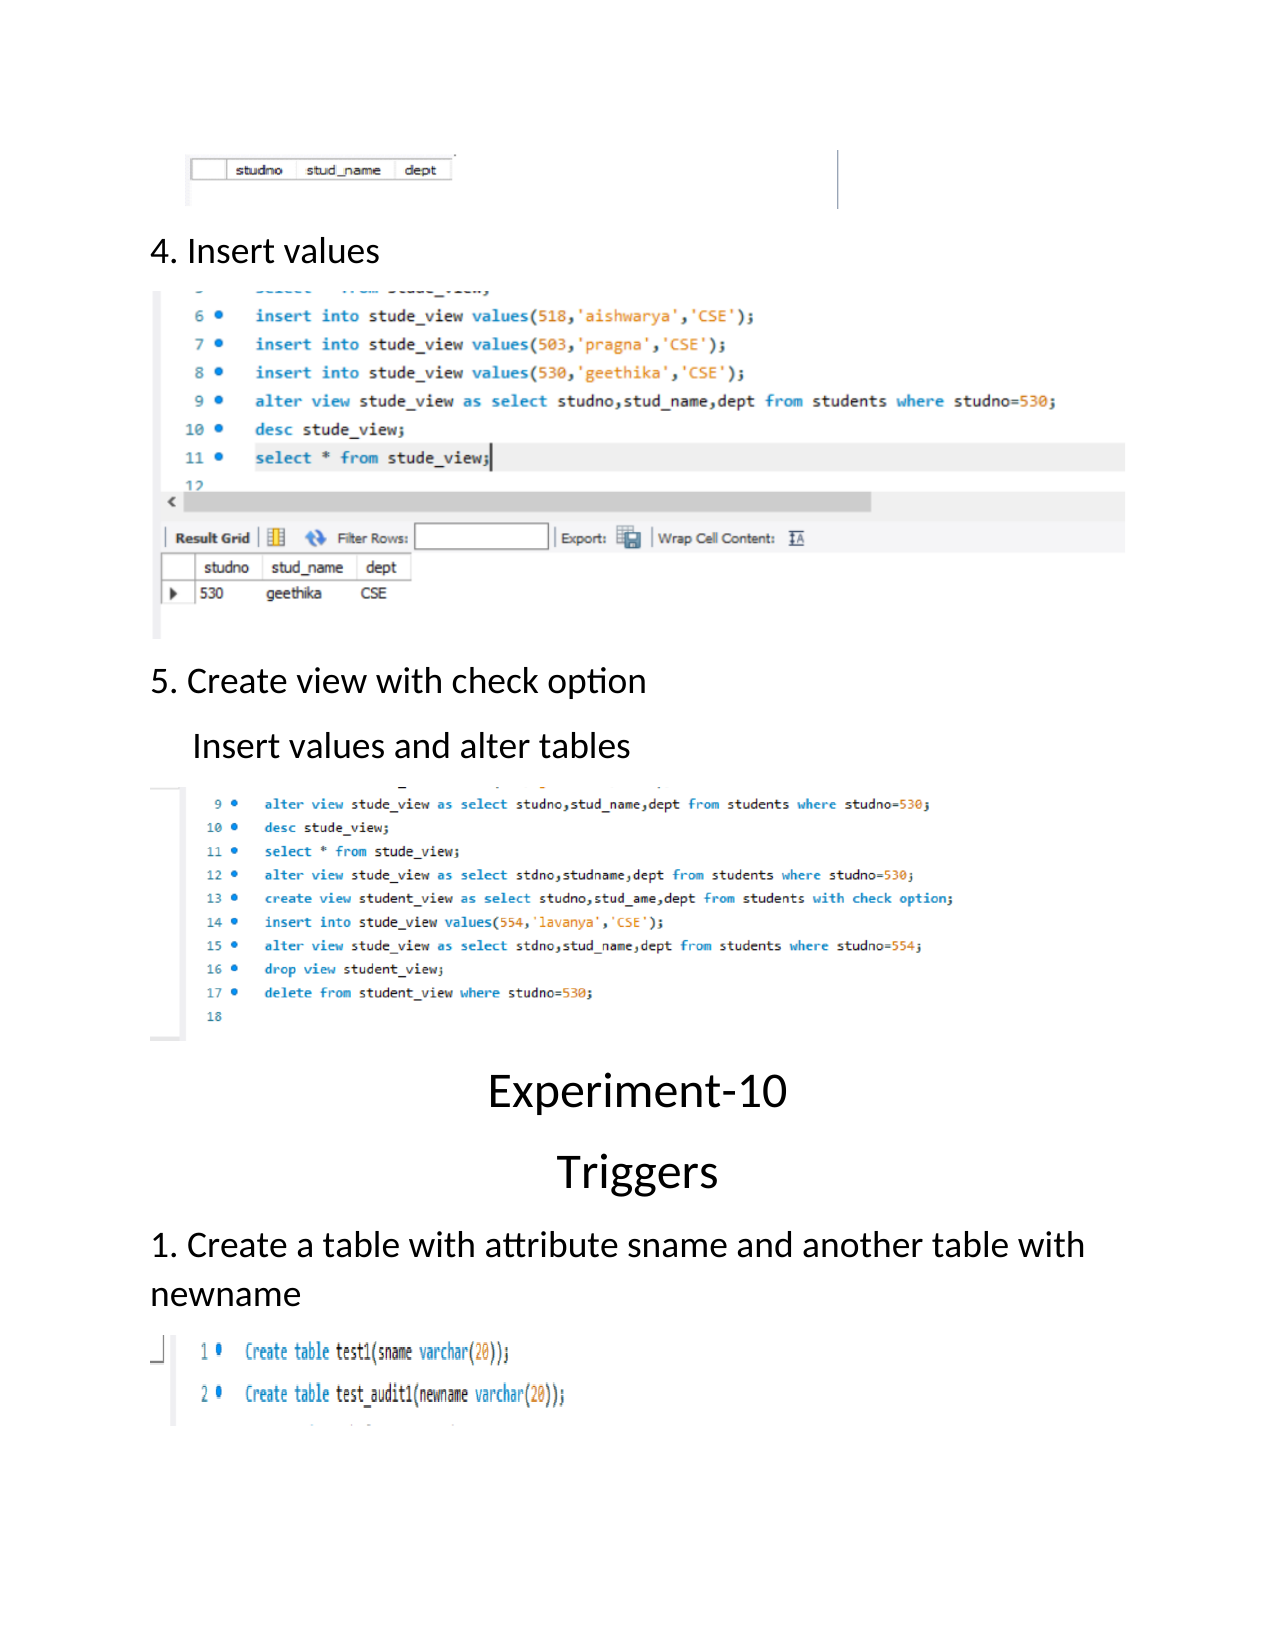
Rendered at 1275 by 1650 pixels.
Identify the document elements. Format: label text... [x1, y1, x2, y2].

text Triggers [150, 1140, 1125, 1201]
picture [150, 291, 1125, 639]
text Experiment-10 [150, 1058, 1125, 1119]
text 5. Create view with check option [150, 657, 1125, 703]
text 1. Create a table with attribute sname and another table with newname [150, 1221, 1125, 1316]
picture [150, 787, 1125, 1041]
picture [150, 1335, 1113, 1426]
picture [150, 150, 839, 209]
text Insert values and alter tables [150, 722, 1125, 768]
text 4. Insert values [150, 227, 1125, 272]
